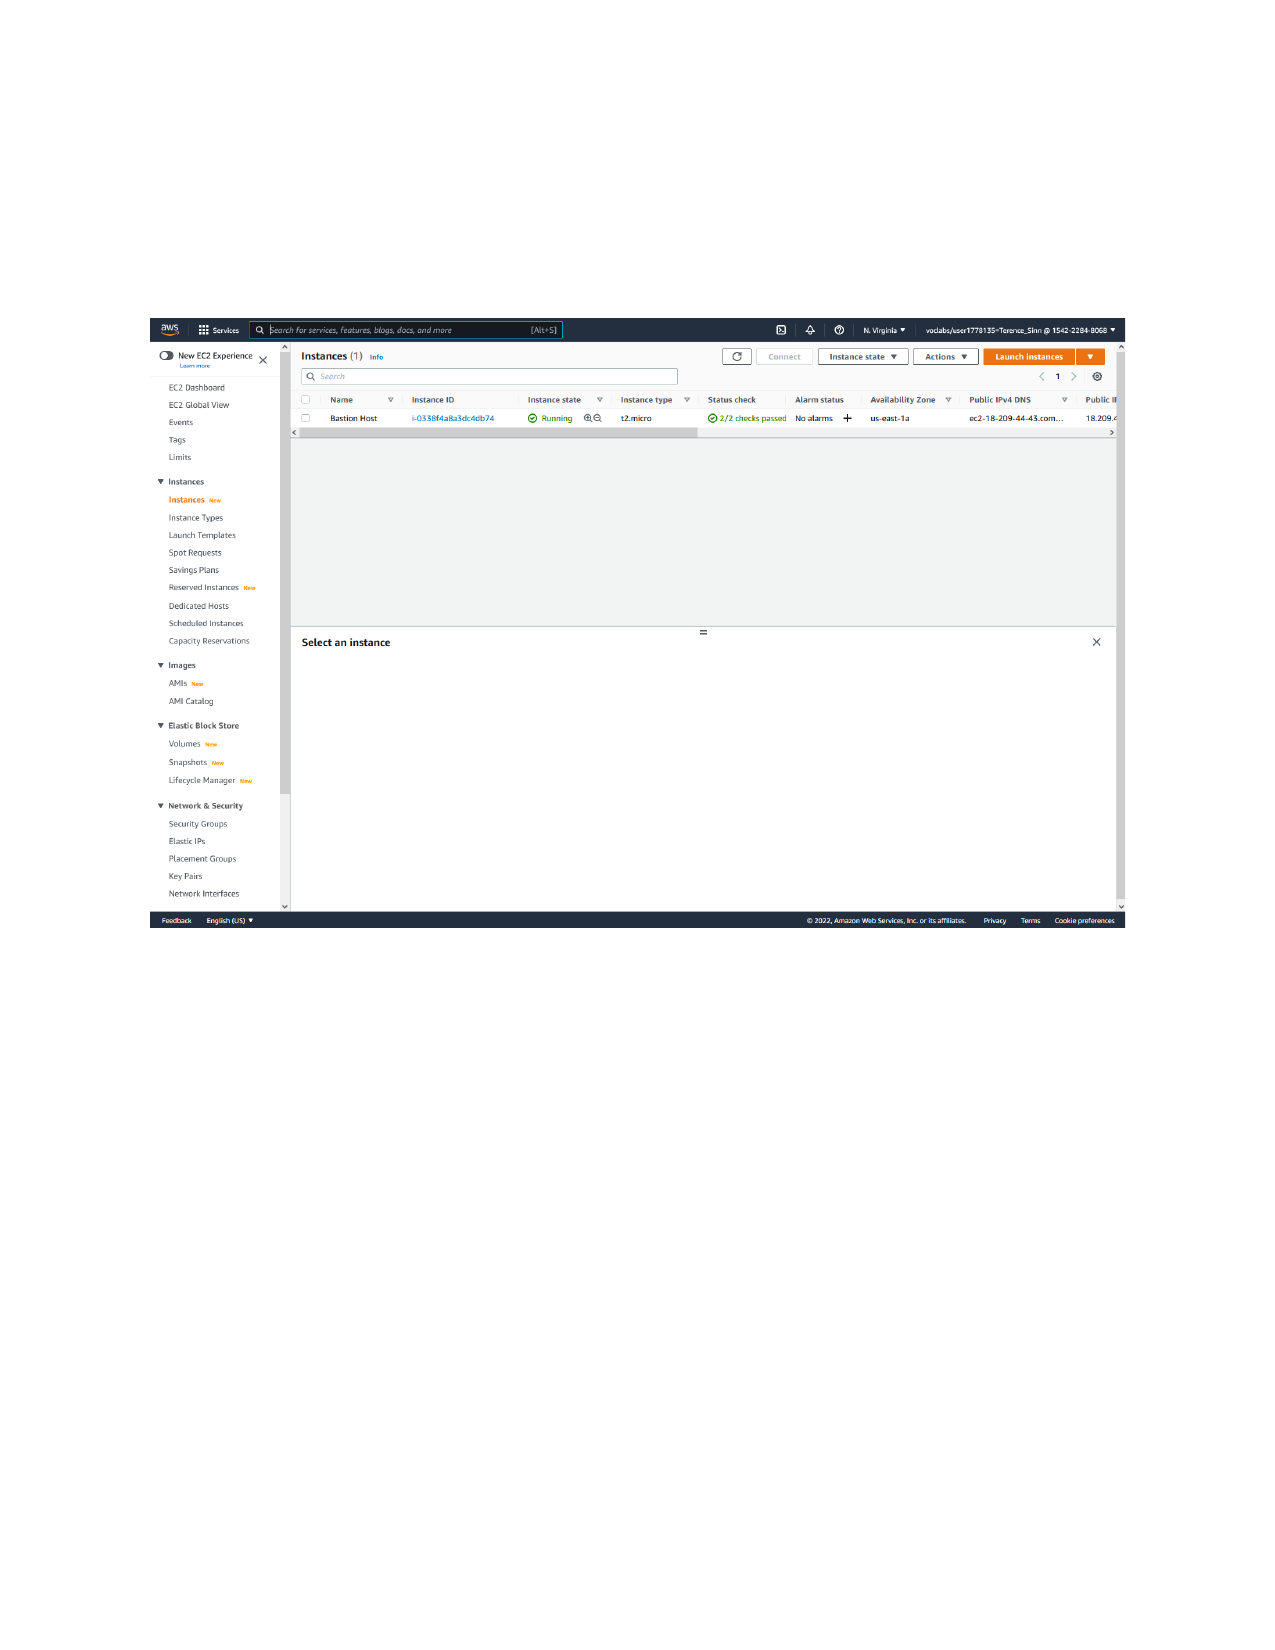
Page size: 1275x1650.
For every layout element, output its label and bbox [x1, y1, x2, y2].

picture [150, 318, 1125, 928]
